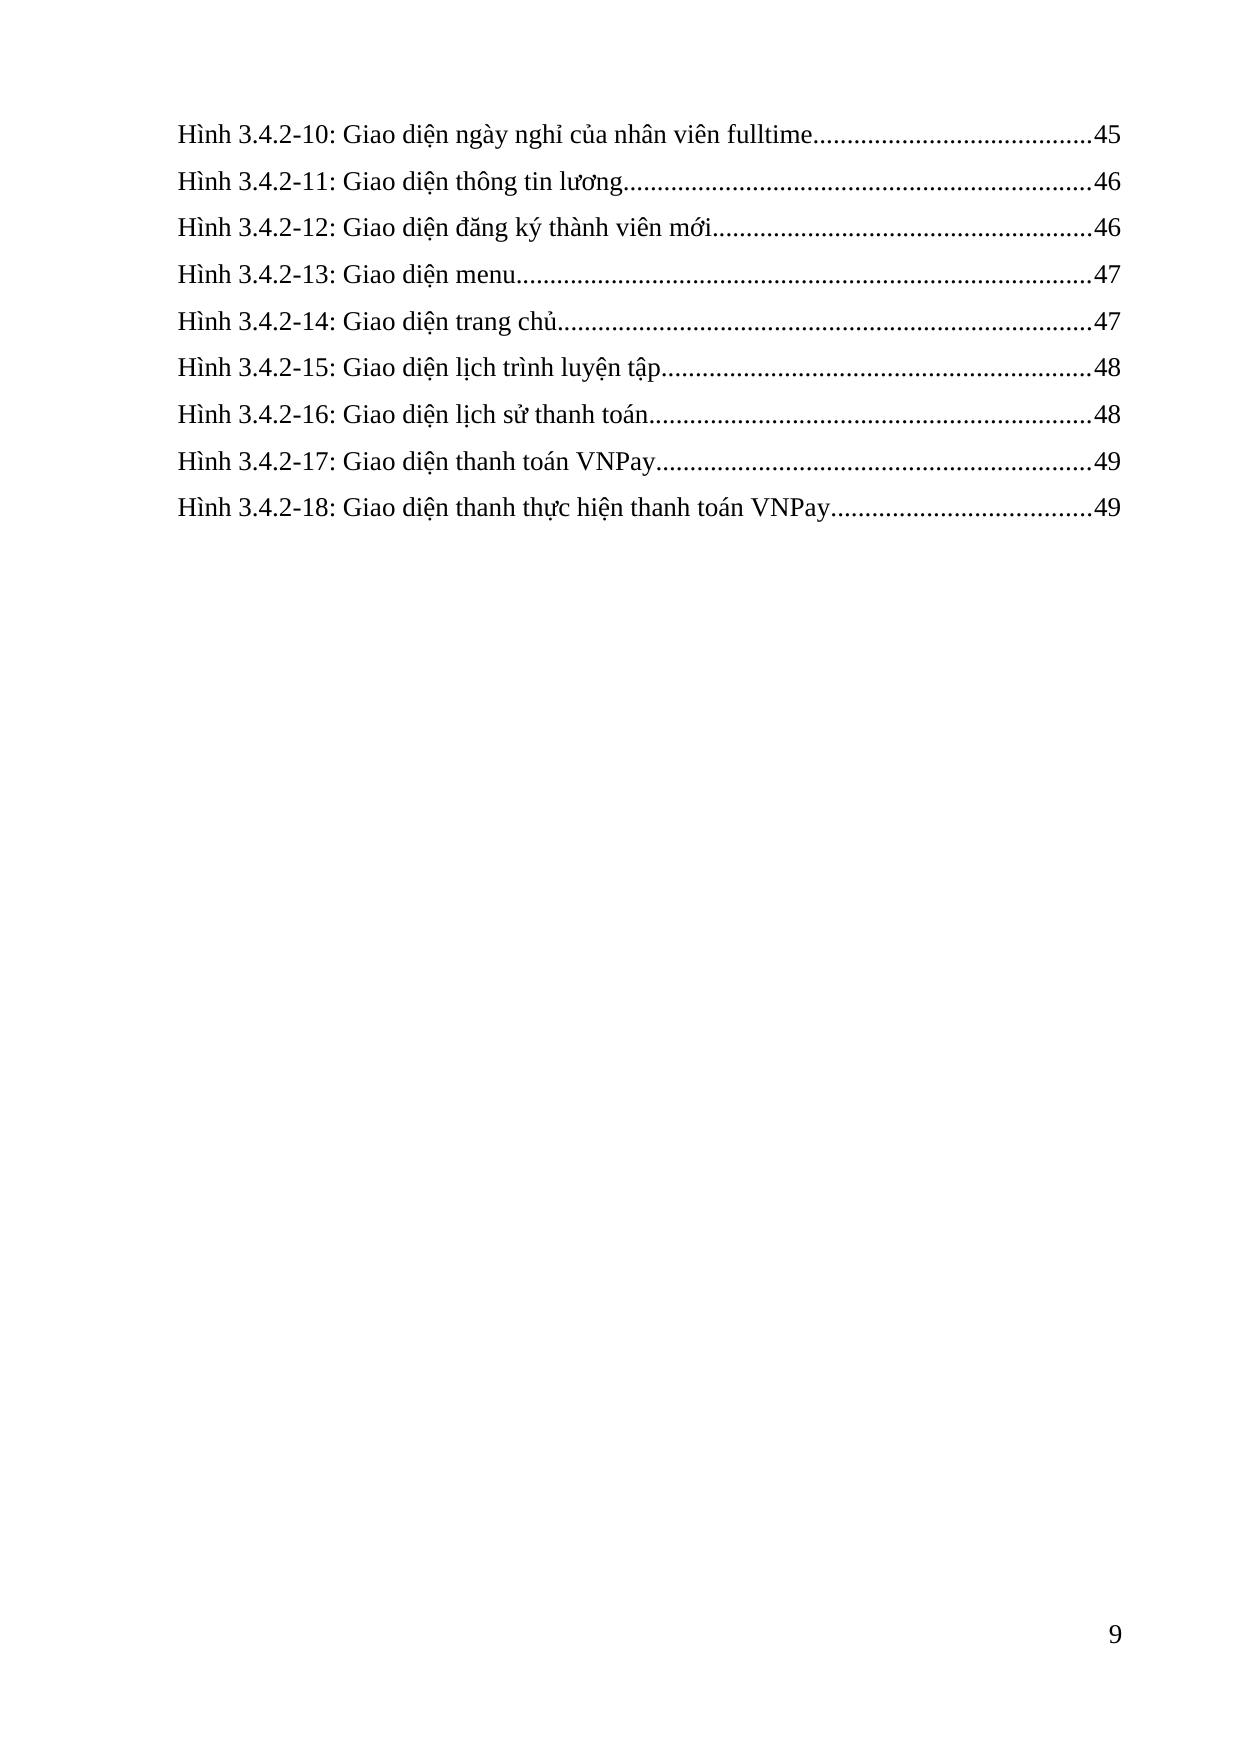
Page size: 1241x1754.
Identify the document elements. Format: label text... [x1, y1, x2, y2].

text Hình 3.4.2-12: Giao diện đăng ký thành viên mới 46 [177, 211, 1122, 243]
text Hình 3.4.2-16: Giao diện lịch sử thanh toán 48 [177, 398, 1122, 429]
text Hình 3.4.2-18: Giao diện thanh thực hiện thanh toán VNPay 49 [177, 491, 1122, 523]
text Hình 3.4.2-13: Giao diện menu 47 [177, 258, 1122, 289]
text Hình 3.4.2-17: Giao diện thanh toán VNPay 49 [177, 445, 1122, 476]
text Hình 3.4.2-14: Giao diện trang chủ 47 [177, 305, 1122, 336]
text Hình 3.4.2-15: Giao diện lịch trình luyện tập 48 [177, 351, 1122, 383]
text Hình 3.4.2-10: Giao diện ngày nghỉ của nhân viên fulltime 45 [177, 118, 1122, 149]
text Hình 3.4.2-11: Giao diện thông tin lương 46 [177, 165, 1122, 196]
